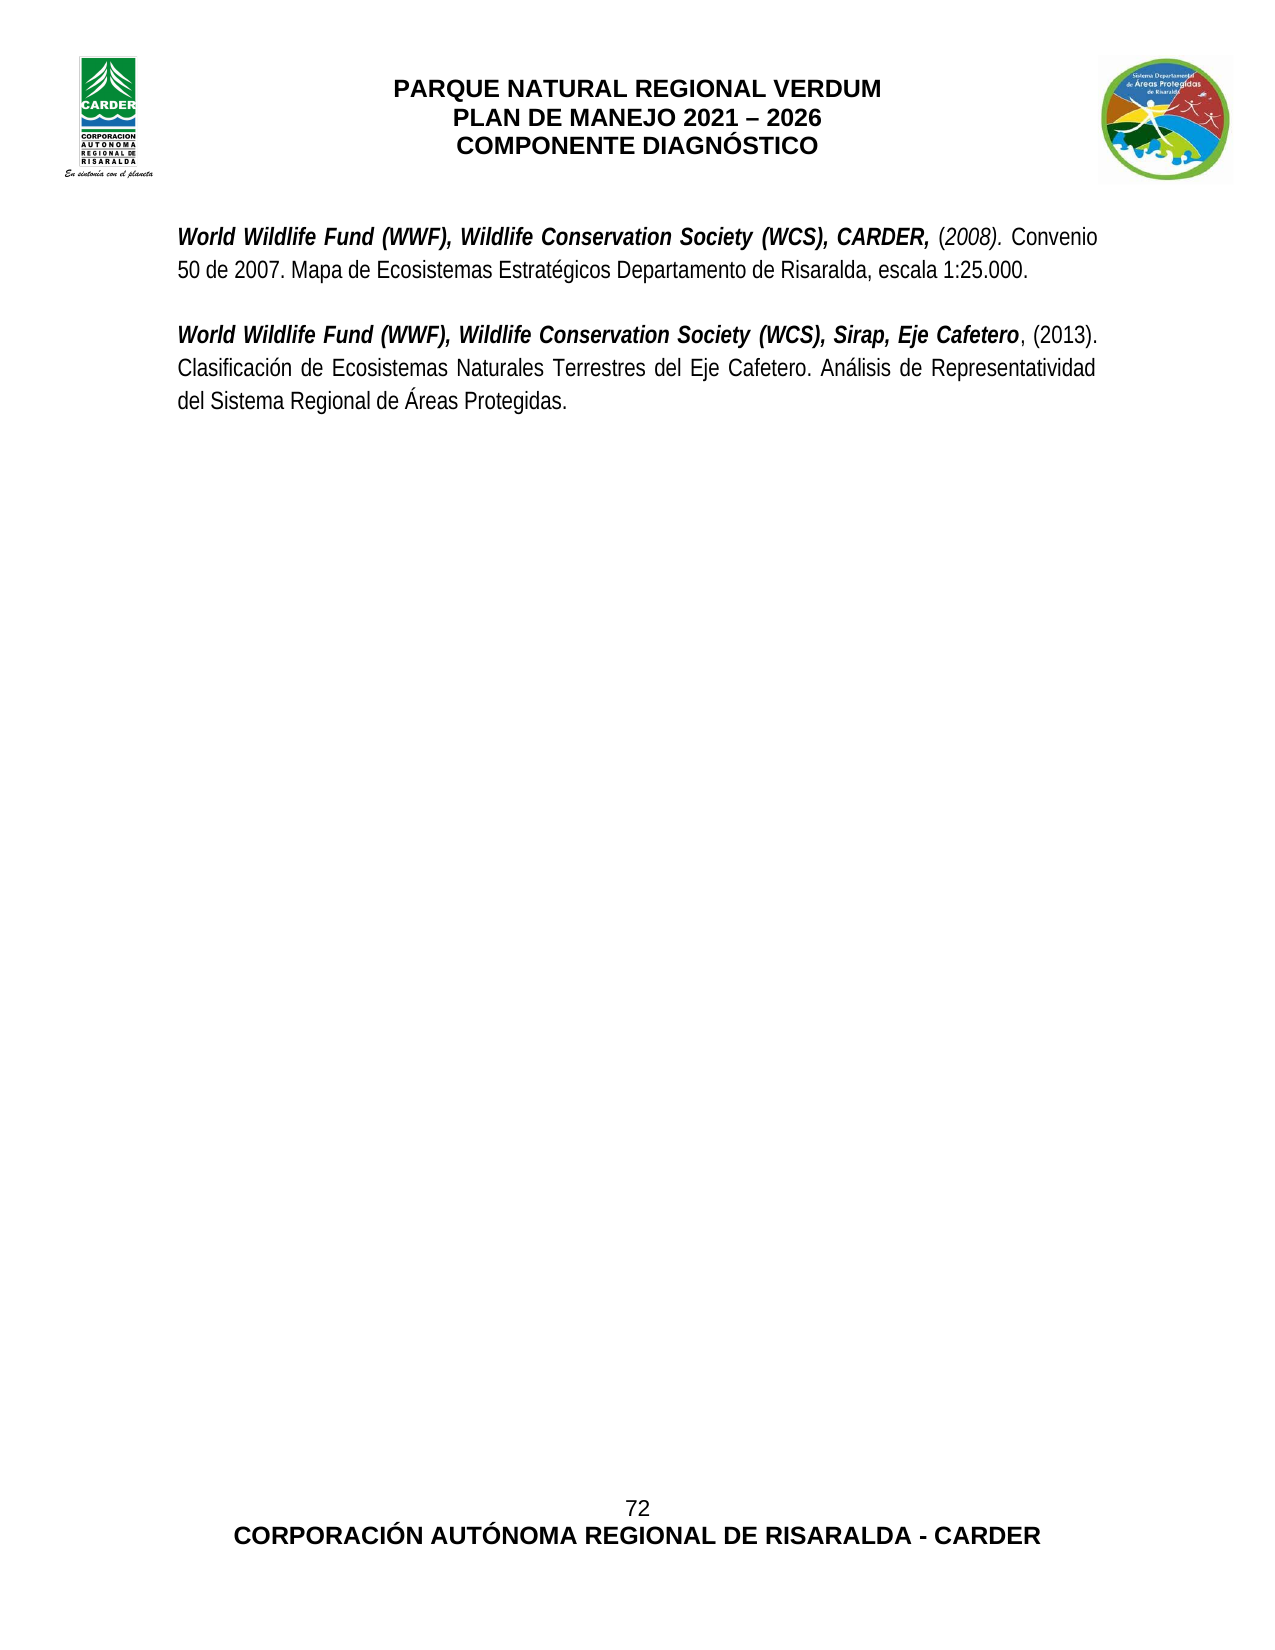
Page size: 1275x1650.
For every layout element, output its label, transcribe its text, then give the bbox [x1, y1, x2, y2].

text World Wildlife Fund (WWF), Wildlife Conservation Society (WCS), Sirap, Eje Cafetero, (2013). Clasificación de Ecosistemas Naturales Terrestres del Eje Cafetero. Análisis de Representatividad del Sistema Regional de Áreas Protegidas. [177, 320, 1098, 415]
picture [1097, 55, 1234, 185]
picture [59, 50, 159, 188]
text World Wildlife Fund (WWF), Wildlife Conservation Society (WCS), CARDER, (2008). Convenio 50 de 2007. Mapa de Ecosistemas Estratégicos Departamento de Risaralda, escala 1:25.000. [177, 222, 1098, 283]
